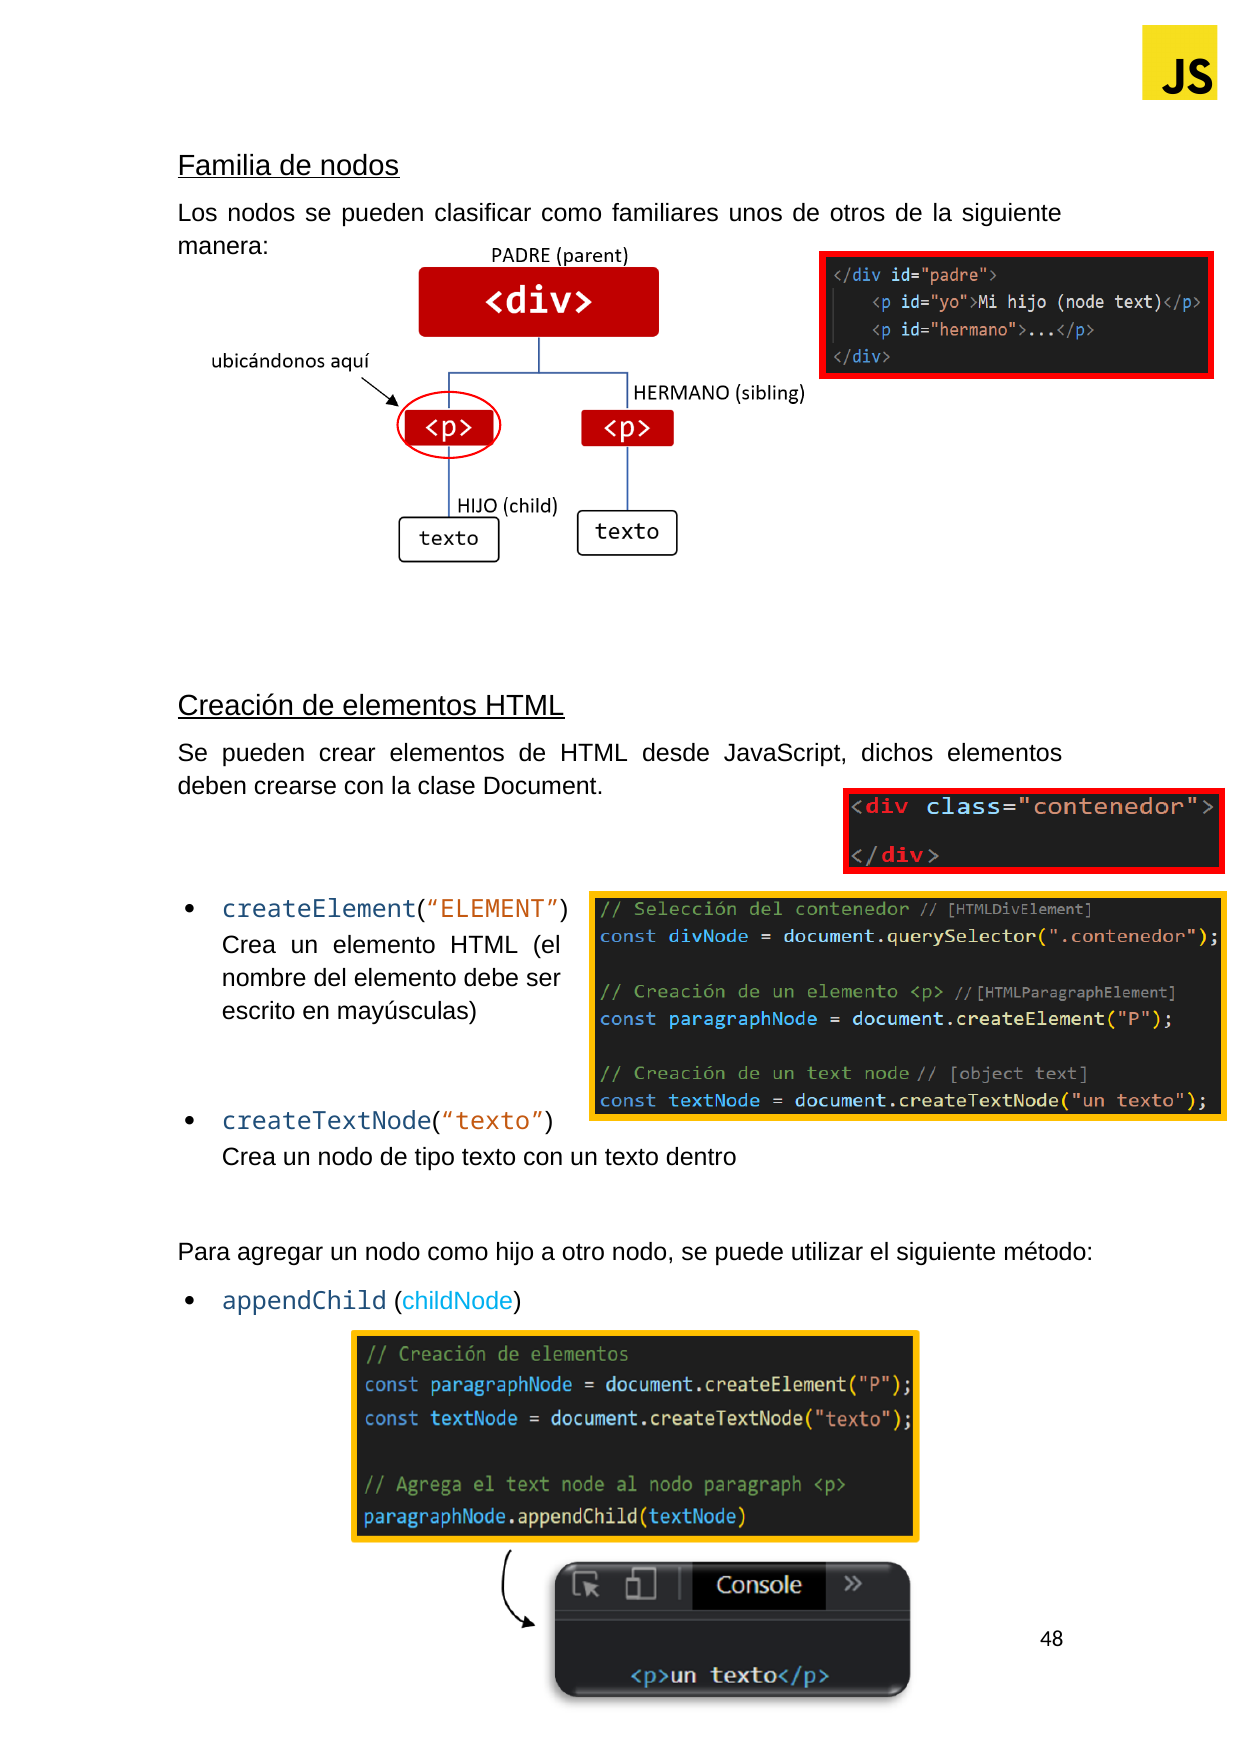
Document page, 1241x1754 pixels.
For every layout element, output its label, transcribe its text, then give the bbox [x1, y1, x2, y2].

picture [595, 898, 1221, 1114]
picture [1142, 25, 1218, 100]
text Crea un nodo de tipo texto con un texto dentro [222, 1142, 1240, 1171]
picture [206, 260, 805, 567]
list appendChild (childNode) [185, 1283, 1240, 1317]
picture [849, 794, 1219, 867]
picture [826, 257, 1208, 373]
list Los nodos se pueden clasificar como familiares unos de otros de la siguiente manera: [177, 198, 1063, 260]
text Para agregar un nodo como hijo a otro nodo, se puede utilizar el siguiente método: [177, 1237, 1240, 1266]
text Crea un elemento HTML (el nombre del elemento debe ser escrito en mayúsculas) [222, 930, 561, 1024]
list Familia de nodos [177, 148, 1063, 181]
list createTextNode(“texto”) [185, 1103, 1240, 1137]
list Se pueden crear elementos de HTML desde JavaScript, dichos elementos deben crearse con la clase Document. [177, 738, 1063, 800]
list Creación de elementos HTML [177, 688, 1063, 722]
picture [346, 1325, 922, 1713]
list createElement(“ELEMENT”) [185, 891, 589, 925]
